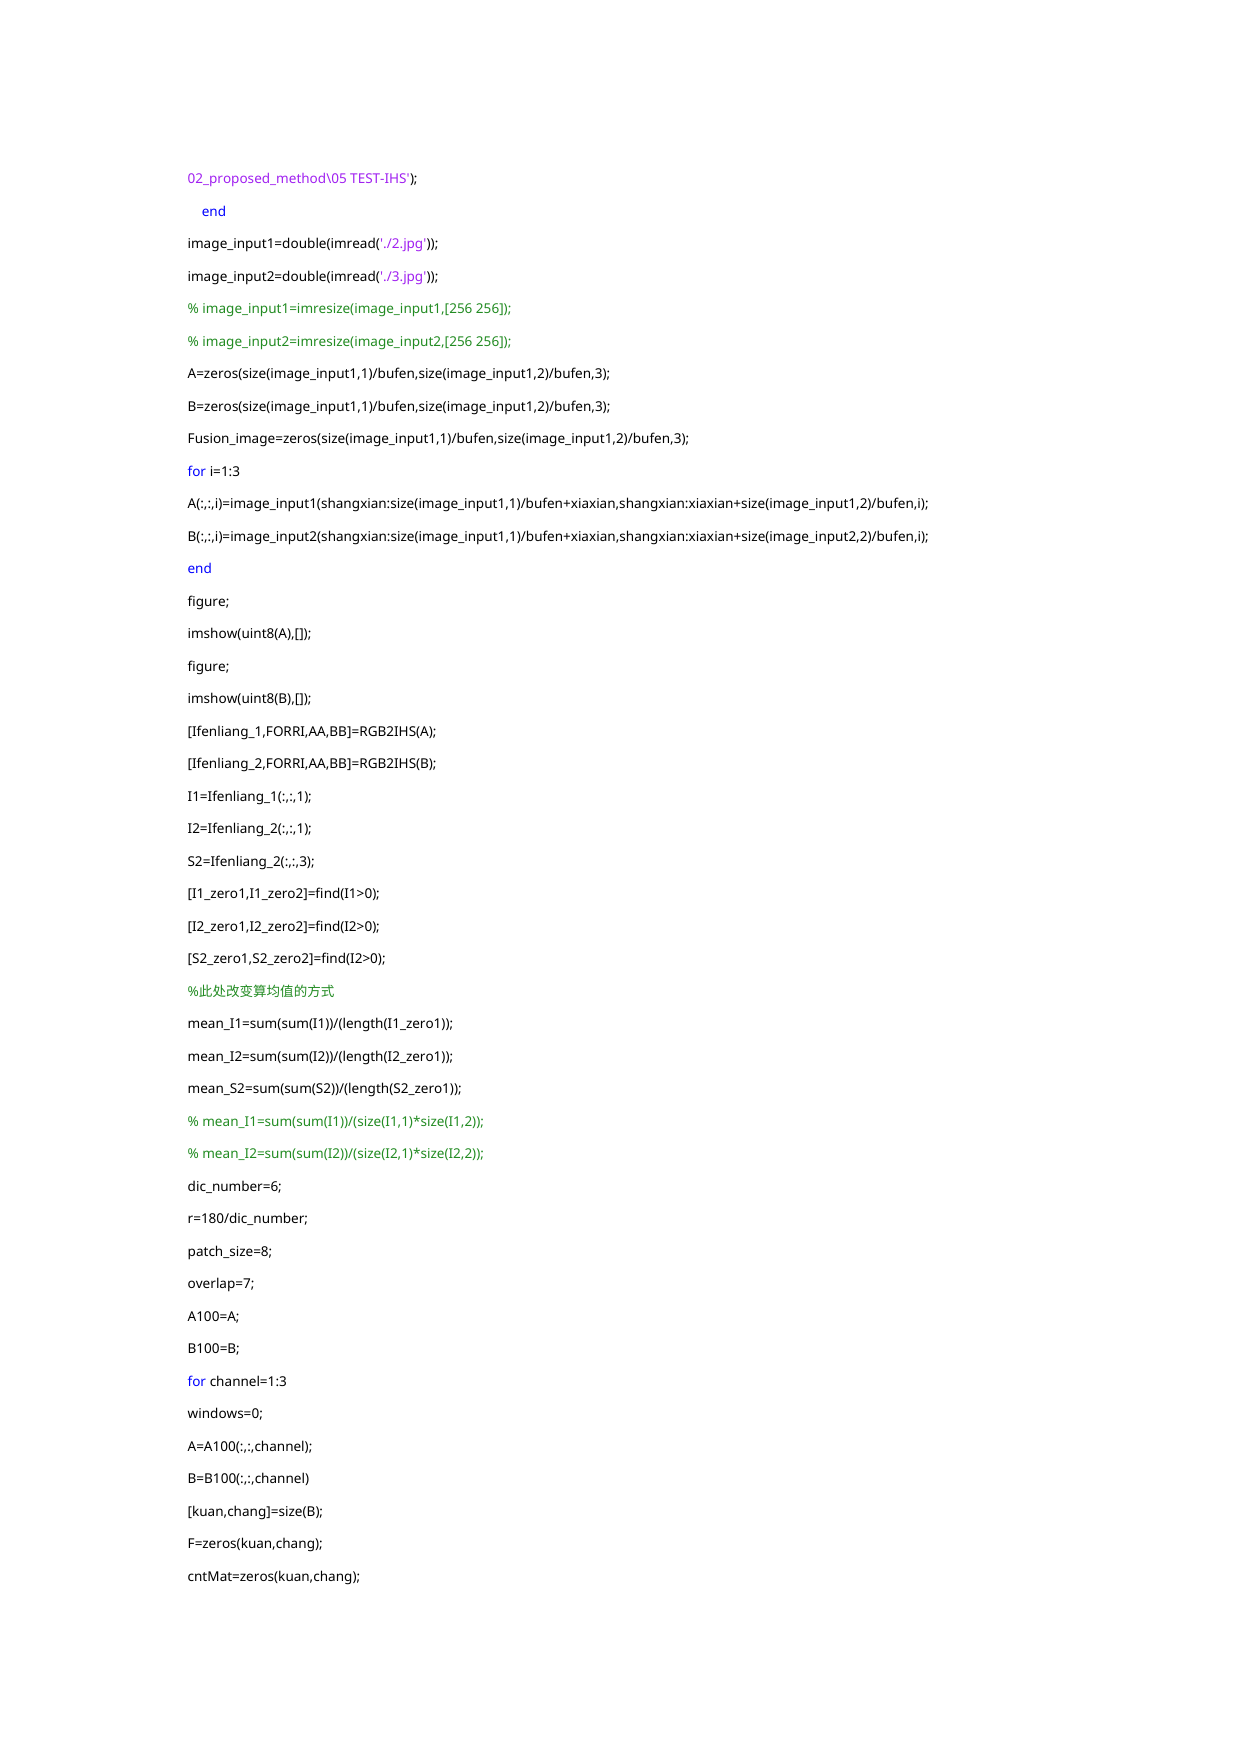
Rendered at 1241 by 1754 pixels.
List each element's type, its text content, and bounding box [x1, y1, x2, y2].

text end [187, 194, 1053, 227]
text % image_input1=imresize(image_input1,[256 256]); [187, 292, 1053, 324]
text windows=0; [187, 1397, 1053, 1429]
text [187, 162, 1053, 194]
text imshow(uint8(B),[]); [187, 682, 1053, 714]
text %此处改变算均值的方式 [187, 974, 1053, 1007]
text A(:,:,i)=image_input1(shangxian:size(image_input1,1)/bufen+xiaxian,shangxian:xiaxian+size(image_input1,2)/bufen,i); [187, 487, 1053, 519]
text figure; [187, 584, 1053, 617]
text [I2_zero1,I2_zero2]=find(I2>0); [187, 909, 1053, 942]
text I1=Ifenliang_1(:,:,1); [187, 779, 1053, 812]
text I2=Ifenliang_2(:,:,1); [187, 812, 1053, 844]
text A=A100(:,:,channel); [187, 1429, 1053, 1462]
text [S2_zero1,S2_zero2]=find(I2>0); [187, 942, 1053, 974]
text A=zeros(size(image_input1,1)/bufen,size(image_input1,2)/bufen,3); [187, 357, 1053, 389]
text % image_input2=imresize(image_input2,[256 256]); [187, 324, 1053, 357]
text r=180/dic_number; [187, 1202, 1053, 1234]
text image_input2=double(imread('./3.jpg')); [187, 259, 1053, 292]
text [kuan,chang]=size(B); [187, 1494, 1053, 1527]
text overlap=7; [187, 1267, 1053, 1299]
text B100=B; [187, 1332, 1053, 1364]
text dic_number=6; [187, 1169, 1053, 1202]
text B=B100(:,:,channel) [187, 1462, 1053, 1494]
text F=zeros(kuan,chang); [187, 1527, 1053, 1559]
text S2=Ifenliang_2(:,:,3); [187, 844, 1053, 877]
text [I1_zero1,I1_zero2]=find(I1>0); [187, 877, 1053, 909]
text image_input1=double(imread('./2.jpg')); [187, 227, 1053, 259]
text A100=A; [187, 1299, 1053, 1332]
text B=zeros(size(image_input1,1)/bufen,size(image_input1,2)/bufen,3); [187, 389, 1053, 422]
text mean_S2=sum(sum(S2))/(length(S2_zero1)); [187, 1072, 1053, 1104]
text end [187, 552, 1053, 584]
text for channel=1:3 [187, 1364, 1053, 1397]
text [Ifenliang_2,FORRI,AA,BB]=RGB2IHS(B); [187, 747, 1053, 779]
text [Ifenliang_1,FORRI,AA,BB]=RGB2IHS(A); [187, 714, 1053, 747]
text % mean_I1=sum(sum(I1))/(size(I1,1)*size(I1,2)); [187, 1104, 1053, 1137]
text figure; [187, 649, 1053, 682]
text imshow(uint8(A),[]); [187, 617, 1053, 649]
text patch_size=8; [187, 1234, 1053, 1267]
text Fusion_image=zeros(size(image_input1,1)/bufen,size(image_input1,2)/bufen,3); [187, 422, 1053, 454]
text for i=1:3 [187, 454, 1053, 487]
text % mean_I2=sum(sum(I2))/(size(I2,1)*size(I2,2)); [187, 1137, 1053, 1169]
text B(:,:,i)=image_input2(shangxian:size(image_input1,1)/bufen+xiaxian,shangxian:xiaxian+size(image_input2,2)/bufen,i); [187, 519, 1053, 552]
text mean_I1=sum(sum(I1))/(length(I1_zero1)); [187, 1007, 1053, 1039]
text cntMat=zeros(kuan,chang); [187, 1559, 1053, 1592]
text mean_I2=sum(sum(I2))/(length(I2_zero1)); [187, 1039, 1053, 1072]
